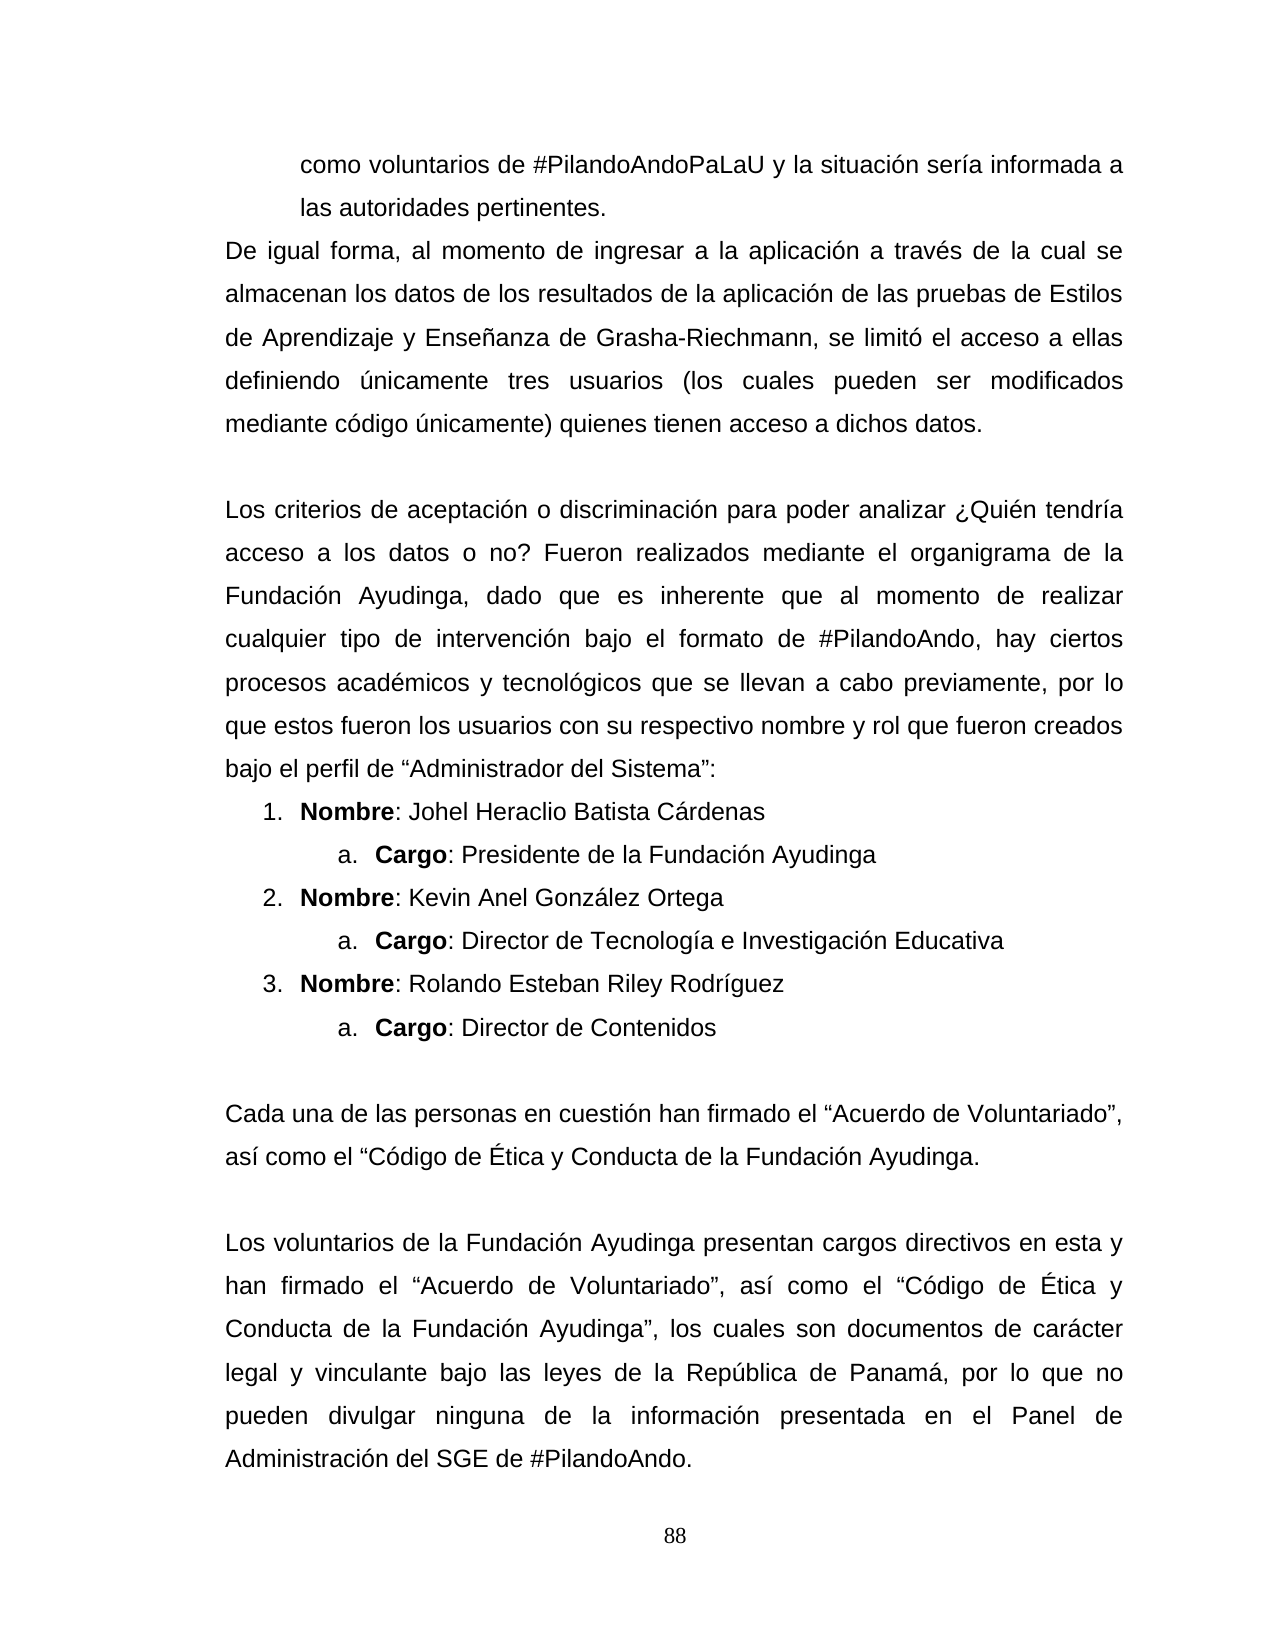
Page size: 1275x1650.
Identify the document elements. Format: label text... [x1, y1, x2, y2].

list Cargo: Presidente de la Fundación Ayudinga [337, 840, 1125, 869]
list Nombre: Rolando Esteban Riley Rodríguez [262, 969, 1125, 998]
list Cargo: Director de Contenidos [337, 1012, 1125, 1041]
text Los voluntarios de la Fundación Ayudinga presentan cargos directivos en esta y han firmado el “Acuerdo de Voluntariado”, así como el “Código de Ética y Conducta de la Fundación Ayudinga”, los cuales son documentos de carácter legal y vinculante bajo las leyes de la República de Panamá, por lo que no pueden divulgar ninguna de la información presentada en el Panel de Administración del SGE de #PilandoAndo. [225, 1228, 1125, 1472]
text De igual forma, al momento de ingresar a la aplicación a través de la cual se almacenan los datos de los resultados de la aplicación de las pruebas de Estilos de Aprendizaje y Enseñanza de Grasha-Riechmann, se limitó el acceso a ellas definiendo únicamente tres usuarios (los cuales pueden ser modificados mediante código únicamente) quienes tienen acceso a dichos datos. [225, 236, 1125, 437]
list Cargo: Director de Tecnología e Investigación Educativa [337, 926, 1125, 955]
text Los criterios de aceptación o discriminación para poder analizar ¿Quién tendría acceso a los datos o no? Fueron realizados mediante el organigrama de la Fundación Ayudinga, dado que es inherente que al momento de realizar cualquier tipo de intervención bajo el formato de #PilandoAndo, hay ciertos procesos académicos y tecnológicos que se llevan a cabo previamente, por lo que estos fueron los usuarios con su respectivo nombre y rol que fueron creados bajo el perfil de “Administrador del Sistema”: [225, 495, 1125, 782]
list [262, 150, 1125, 222]
list Nombre: Kevin Anel González Ortega [262, 883, 1125, 912]
list Nombre: Johel Heraclio Batista Cárdenas [262, 797, 1125, 826]
text Cada una de las personas en cuestión han firmado el “Acuerdo de Voluntariado”, así como el “Código de Ética y Conducta de la Fundación Ayudinga. [225, 1099, 1125, 1171]
